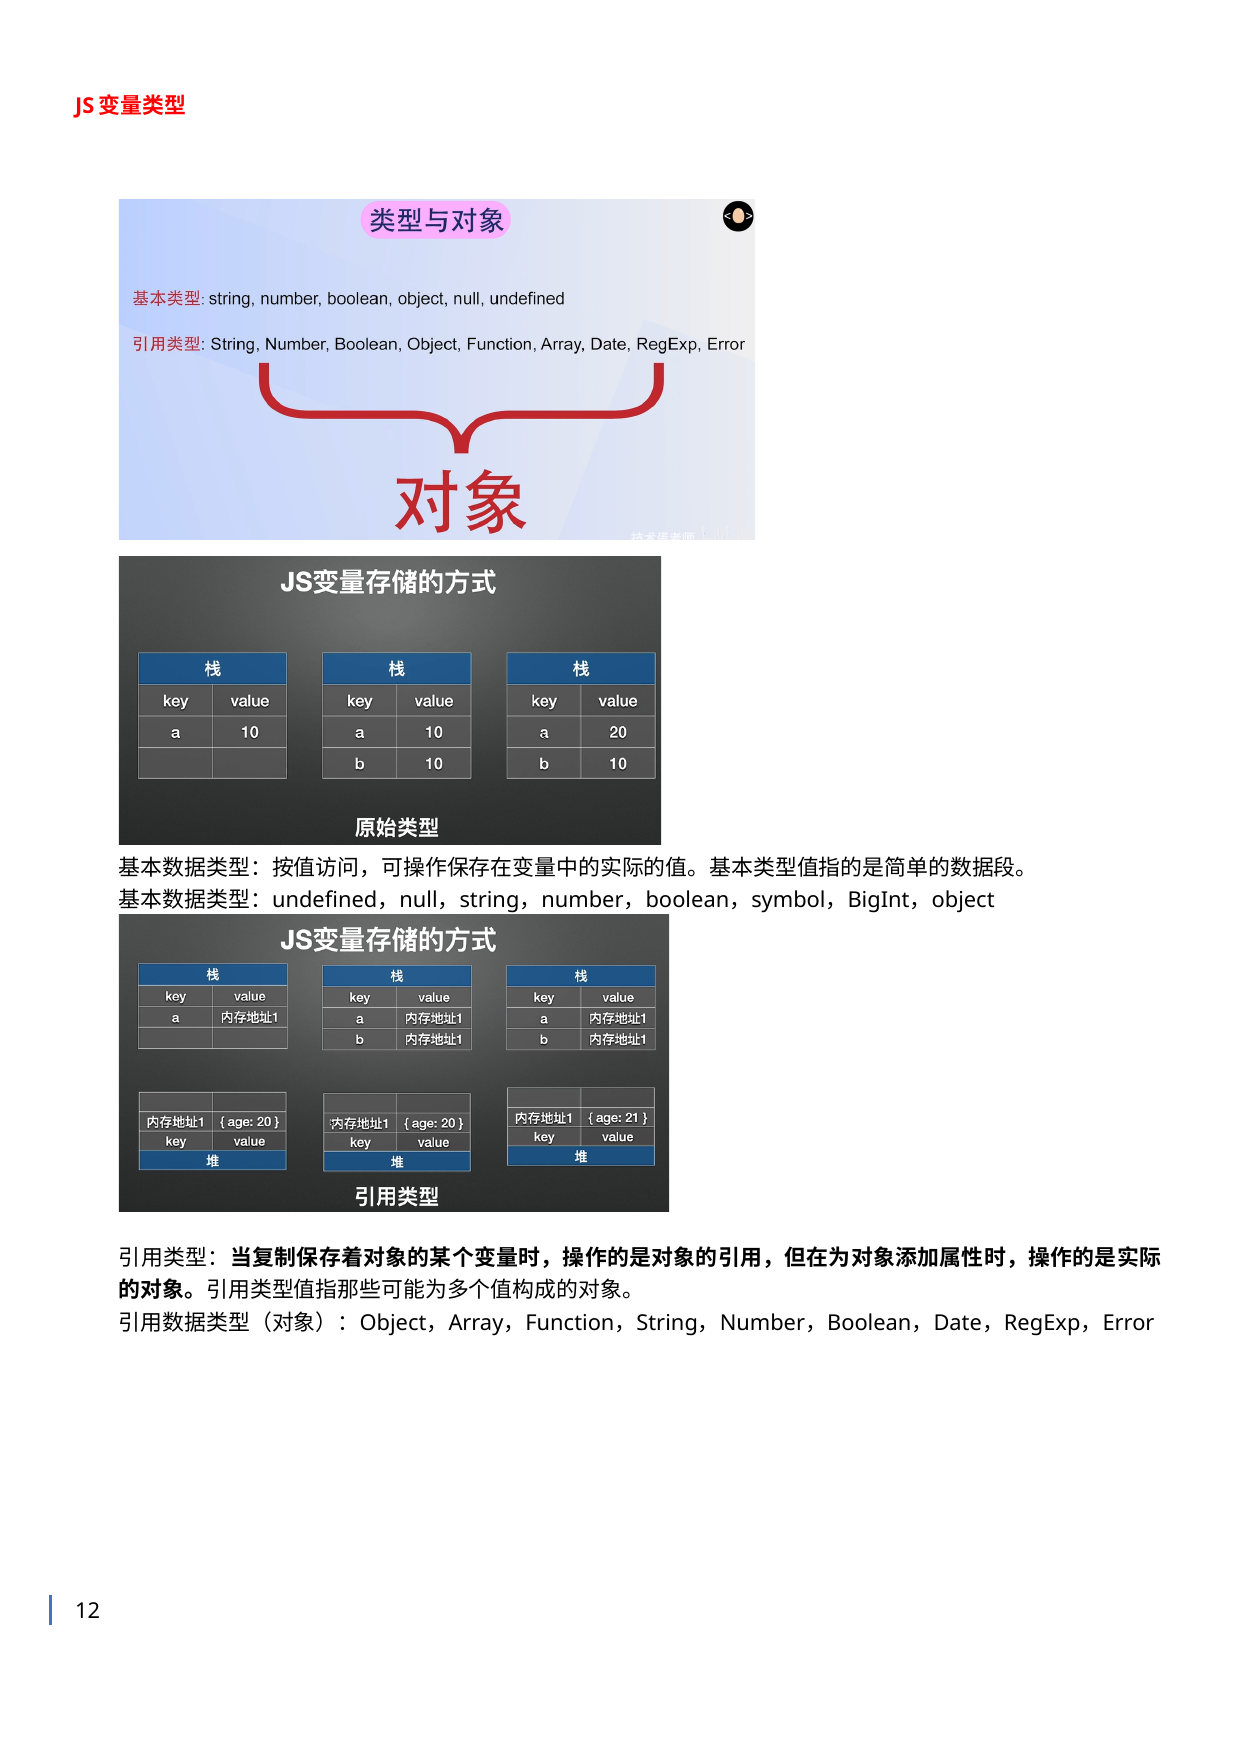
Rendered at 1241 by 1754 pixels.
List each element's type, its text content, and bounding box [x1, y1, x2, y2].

text 基本数据类型：按值访问，可操作保存在变量中的实际的值。基本类型值指的是简单的数据段。 [119, 849, 1165, 882]
text 基本数据类型：undefined，null，string，number，boolean，symbol，BigInt，object [119, 882, 1165, 914]
subtitle JS变量类型 [75, 88, 1165, 120]
picture [118, 914, 670, 1212]
picture [118, 199, 755, 540]
text 引用类型：当复制保存着对象的某个变量时，操作的是对象的引用，但在为对象添加属性时，操作的是实际的对象。引用类型值指那些可能为多个值构成的对象。 [119, 1271, 1165, 1304]
picture [118, 556, 662, 845]
text 引用数据类型（对象）：Object，Array，Function，String，Number，Boolean，Date，RegExp，Error [119, 1304, 1165, 1337]
